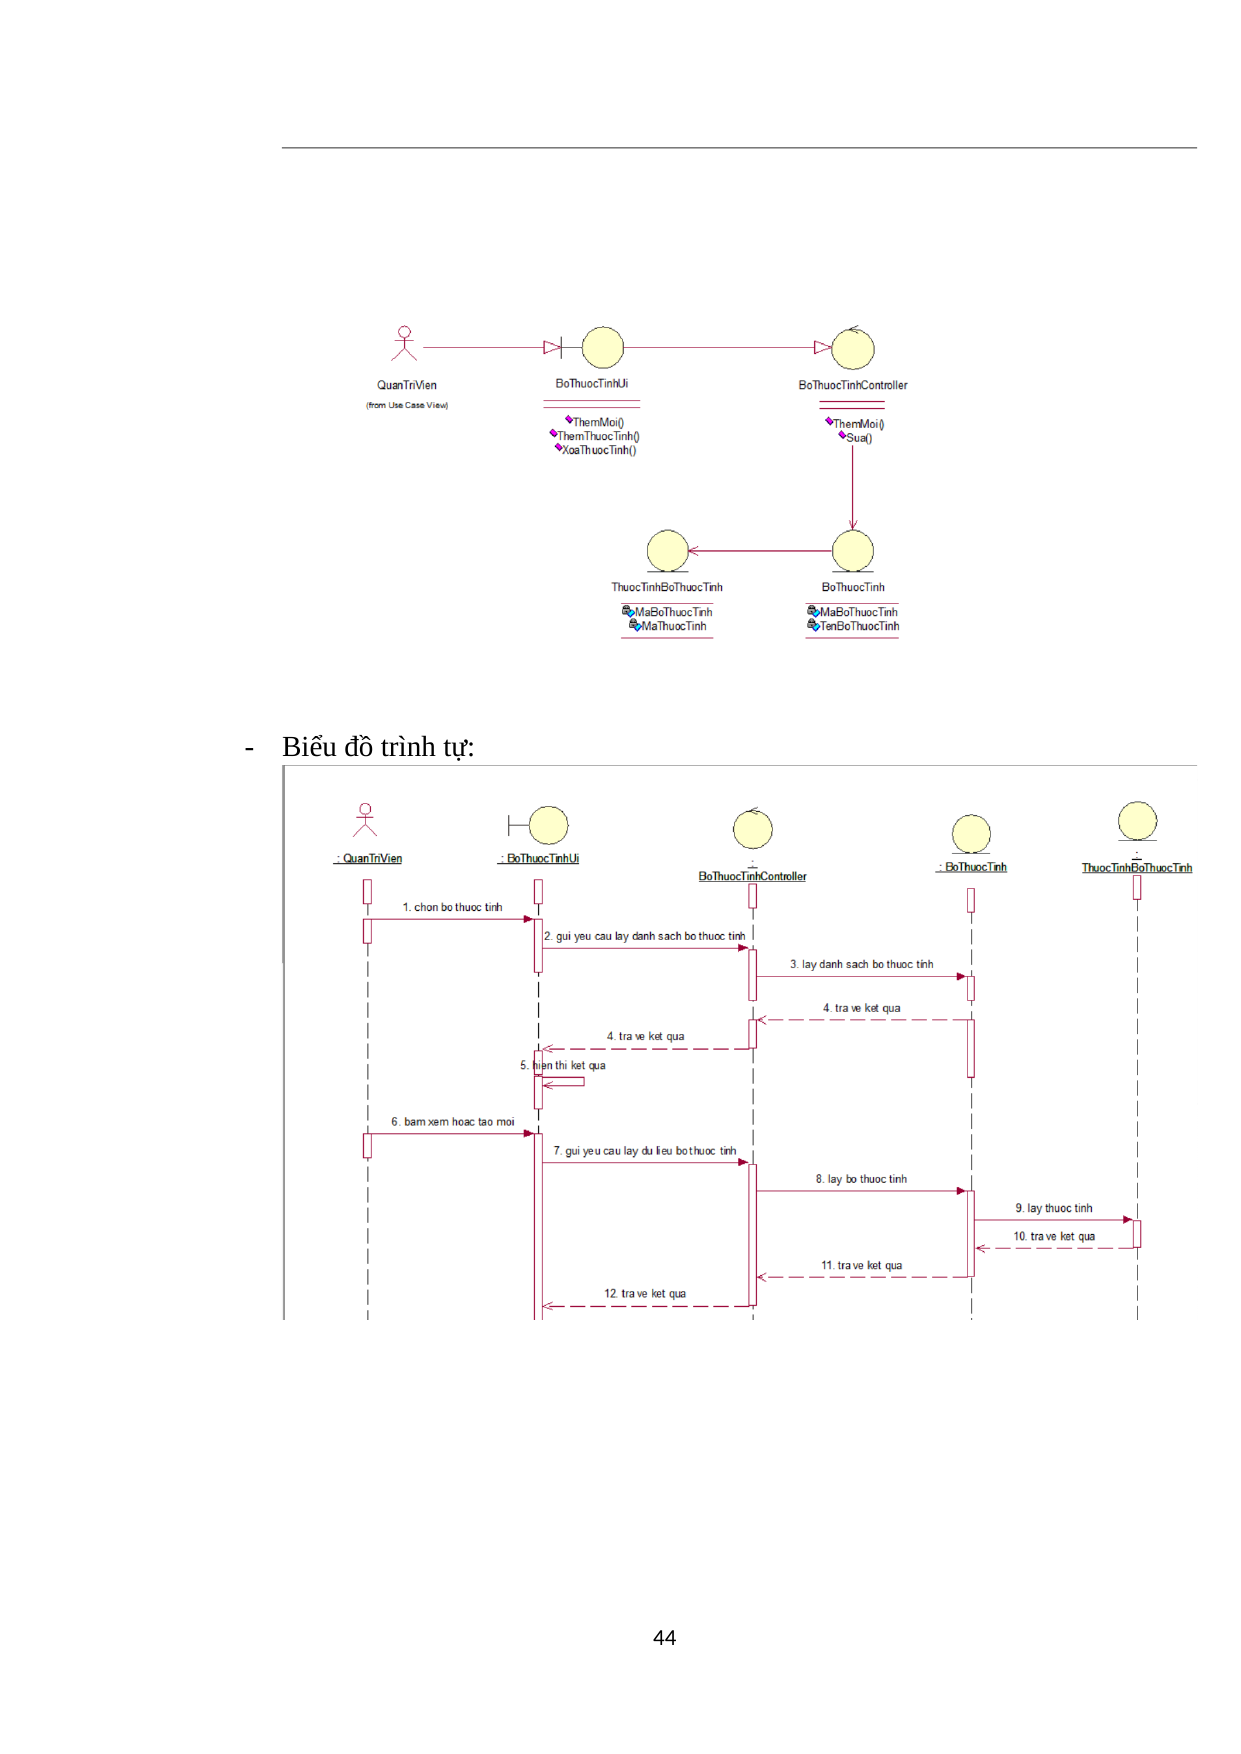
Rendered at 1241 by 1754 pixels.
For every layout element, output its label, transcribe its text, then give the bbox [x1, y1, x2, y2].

list Biểu đồ trình tự: [244, 729, 1122, 763]
picture [281, 765, 1198, 1320]
picture [281, 147, 1198, 728]
